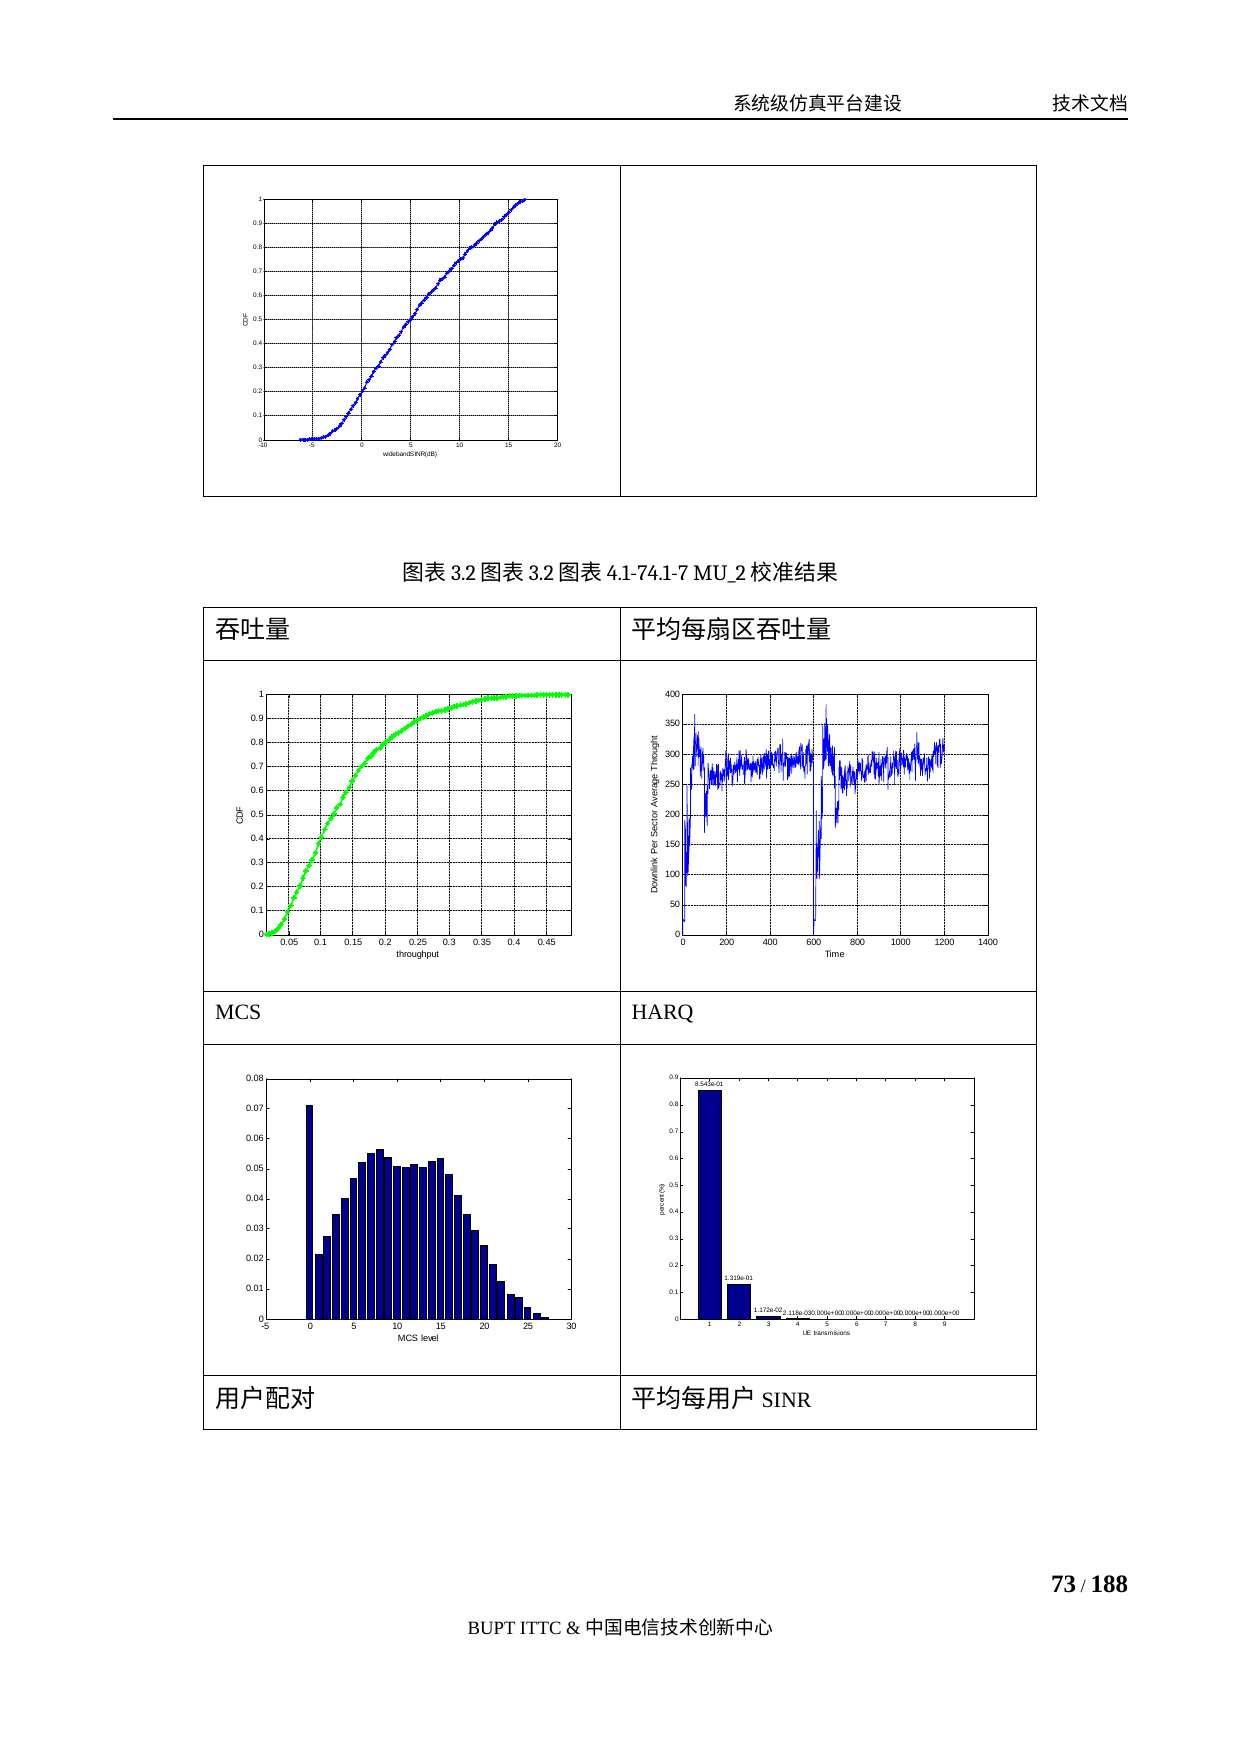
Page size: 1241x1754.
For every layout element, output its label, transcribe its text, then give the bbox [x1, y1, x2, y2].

table_cell [621, 1045, 1036, 1375]
table_header 平均每扇区吞吐量 [621, 608, 1036, 660]
table_cell 用户配对 [204, 1376, 620, 1429]
table_cell MCS [204, 992, 620, 1044]
table_cell [204, 166, 620, 496]
table_cell [621, 166, 1036, 496]
table_cell [204, 1045, 620, 1375]
table_cell [621, 661, 1036, 991]
text 图表 3.2 3.2 4.1 MU_2 校准结果 [112, 551, 1128, 591]
table_header 吞吐量 [204, 608, 620, 660]
table_cell [204, 661, 620, 991]
table_cell 平均每用户SINR [621, 1376, 1036, 1429]
table_cell HARQ [621, 992, 1036, 1044]
